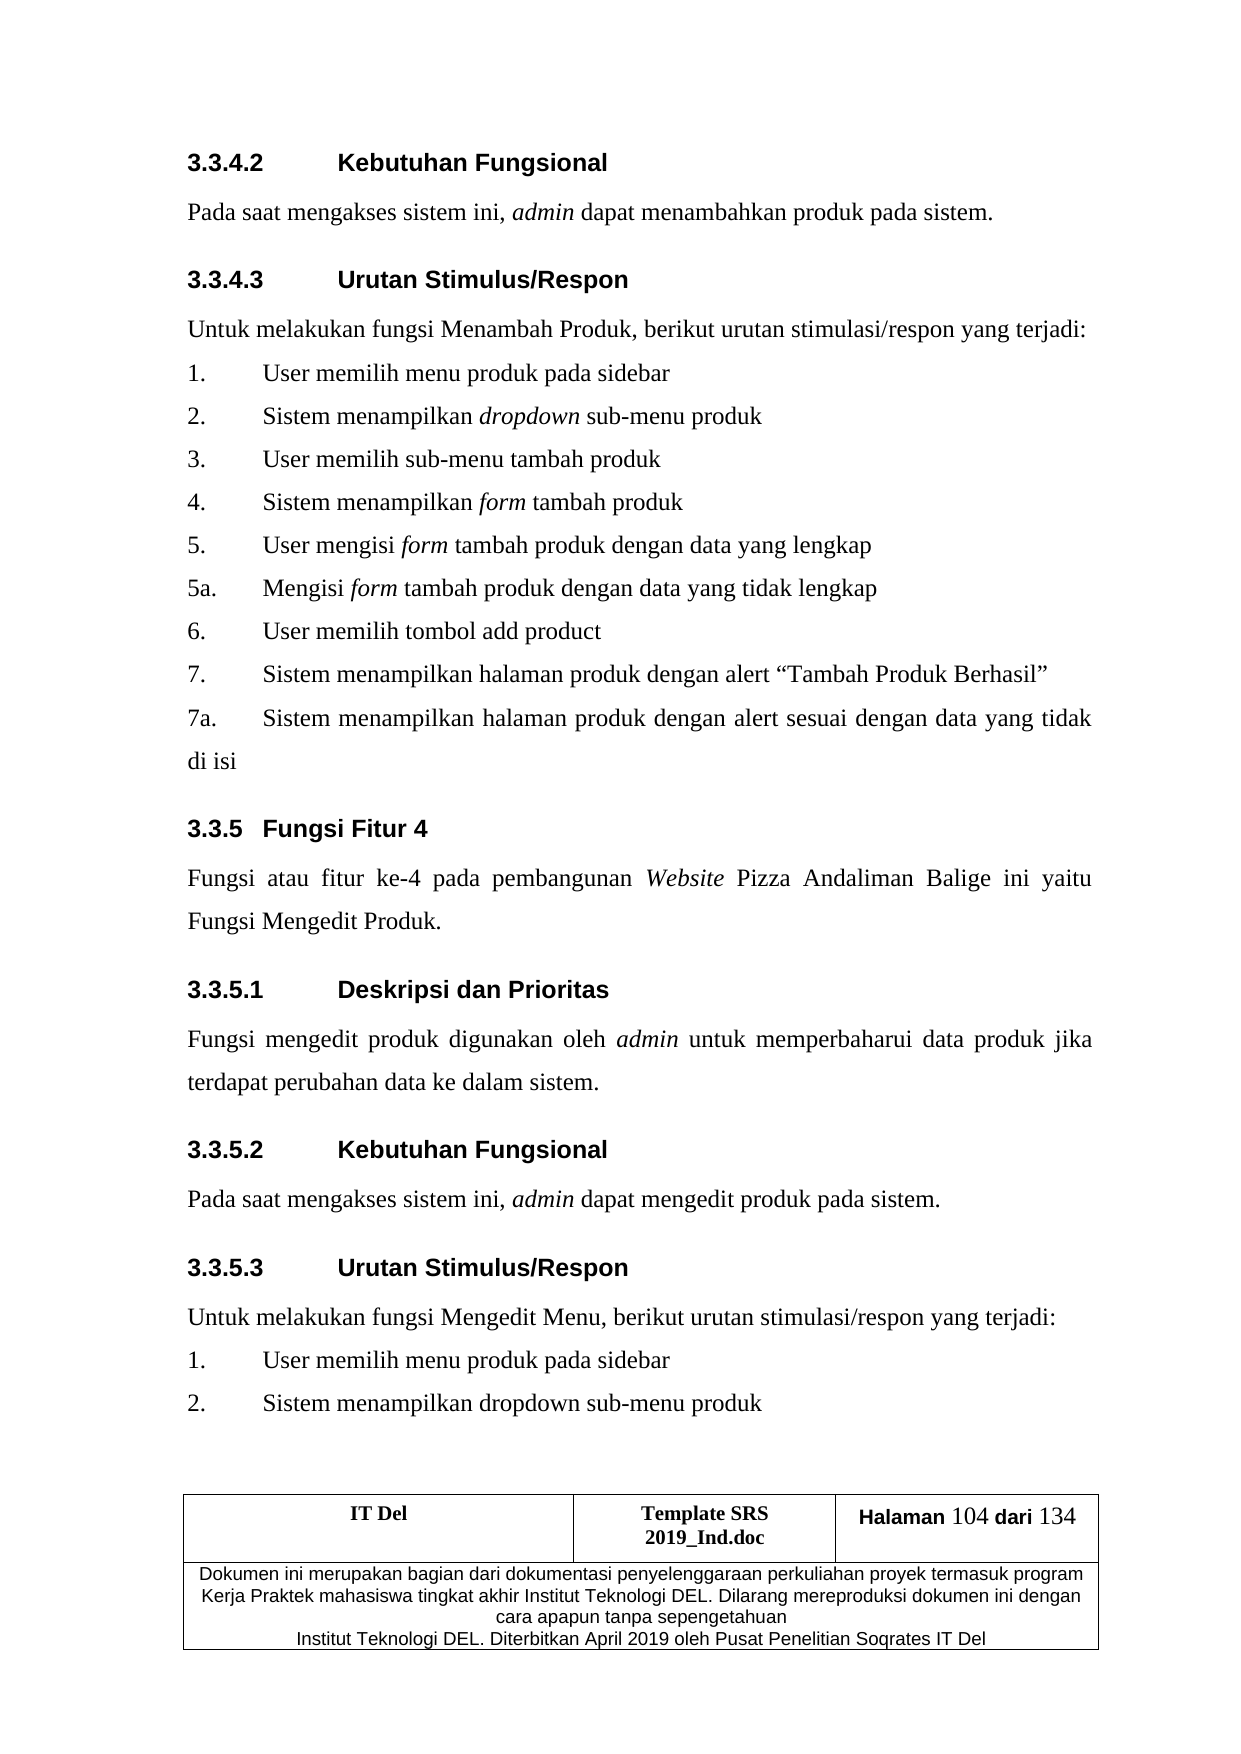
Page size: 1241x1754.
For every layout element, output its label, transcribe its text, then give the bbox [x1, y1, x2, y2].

subtitle Fungsi Fitur 4 [187, 814, 1092, 843]
text Fungsi mengedit produk digunakan oleh admin untuk memperbaharui data produk jika terdapat perubahan data ke dalam sistem. [187, 1024, 1092, 1096]
text Pada saat mengakses sistem ini, admin dapat menambahkan produk pada sistem. [187, 197, 1092, 226]
list User memilih tombol add product [187, 616, 1092, 645]
list User mengisi form tambah produk dengan data yang lengkap [187, 530, 1092, 559]
list Sistem menampilkan dropdown sub-menu produk [187, 1388, 1092, 1417]
text Pada saat mengakses sistem ini, admin dapat mengedit produk pada sistem. [187, 1184, 1092, 1213]
subtitle Urutan Stimulus/Respon [187, 1253, 1092, 1281]
text 5a. Mengisi form tambah produk dengan data yang tidak lengkap [187, 573, 1092, 602]
list Sistem menampilkan form tambah produk [187, 487, 1092, 516]
list User memilih menu produk pada sidebar [187, 1345, 1092, 1374]
list User memilih menu produk pada sidebar [187, 358, 1092, 386]
subtitle Kebutuhan Fungsional [187, 1135, 1092, 1164]
subtitle Kebutuhan Fungsional [187, 148, 1092, 176]
text Untuk melakukan fungsi Menambah Produk, berikut urutan stimulasi/respon yang terjadi: [187, 314, 1092, 343]
text Fungsi atau fitur ke-4 pada pembangunan Website Pizza Andaliman Balige ini yaitu Fungsi Mengedit Produk. [187, 863, 1092, 935]
list User memilih sub-menu tambah produk [187, 444, 1092, 473]
subtitle Urutan Stimulus/Respon [187, 265, 1092, 294]
text 7a. Sistem menampilkan halaman produk dengan alert sesuai dengan data yang tidak di isi [187, 703, 1092, 774]
text Untuk melakukan fungsi Mengedit Menu, berikut urutan stimulasi/respon yang terjadi: [187, 1302, 1092, 1331]
list Sistem menampilkan dropdown sub-menu produk [187, 401, 1092, 429]
list Sistem menampilkan halaman produk dengan alert “Tambah Produk Berhasil” [187, 659, 1092, 688]
subtitle Deskripsi dan Prioritas [187, 974, 1092, 1003]
